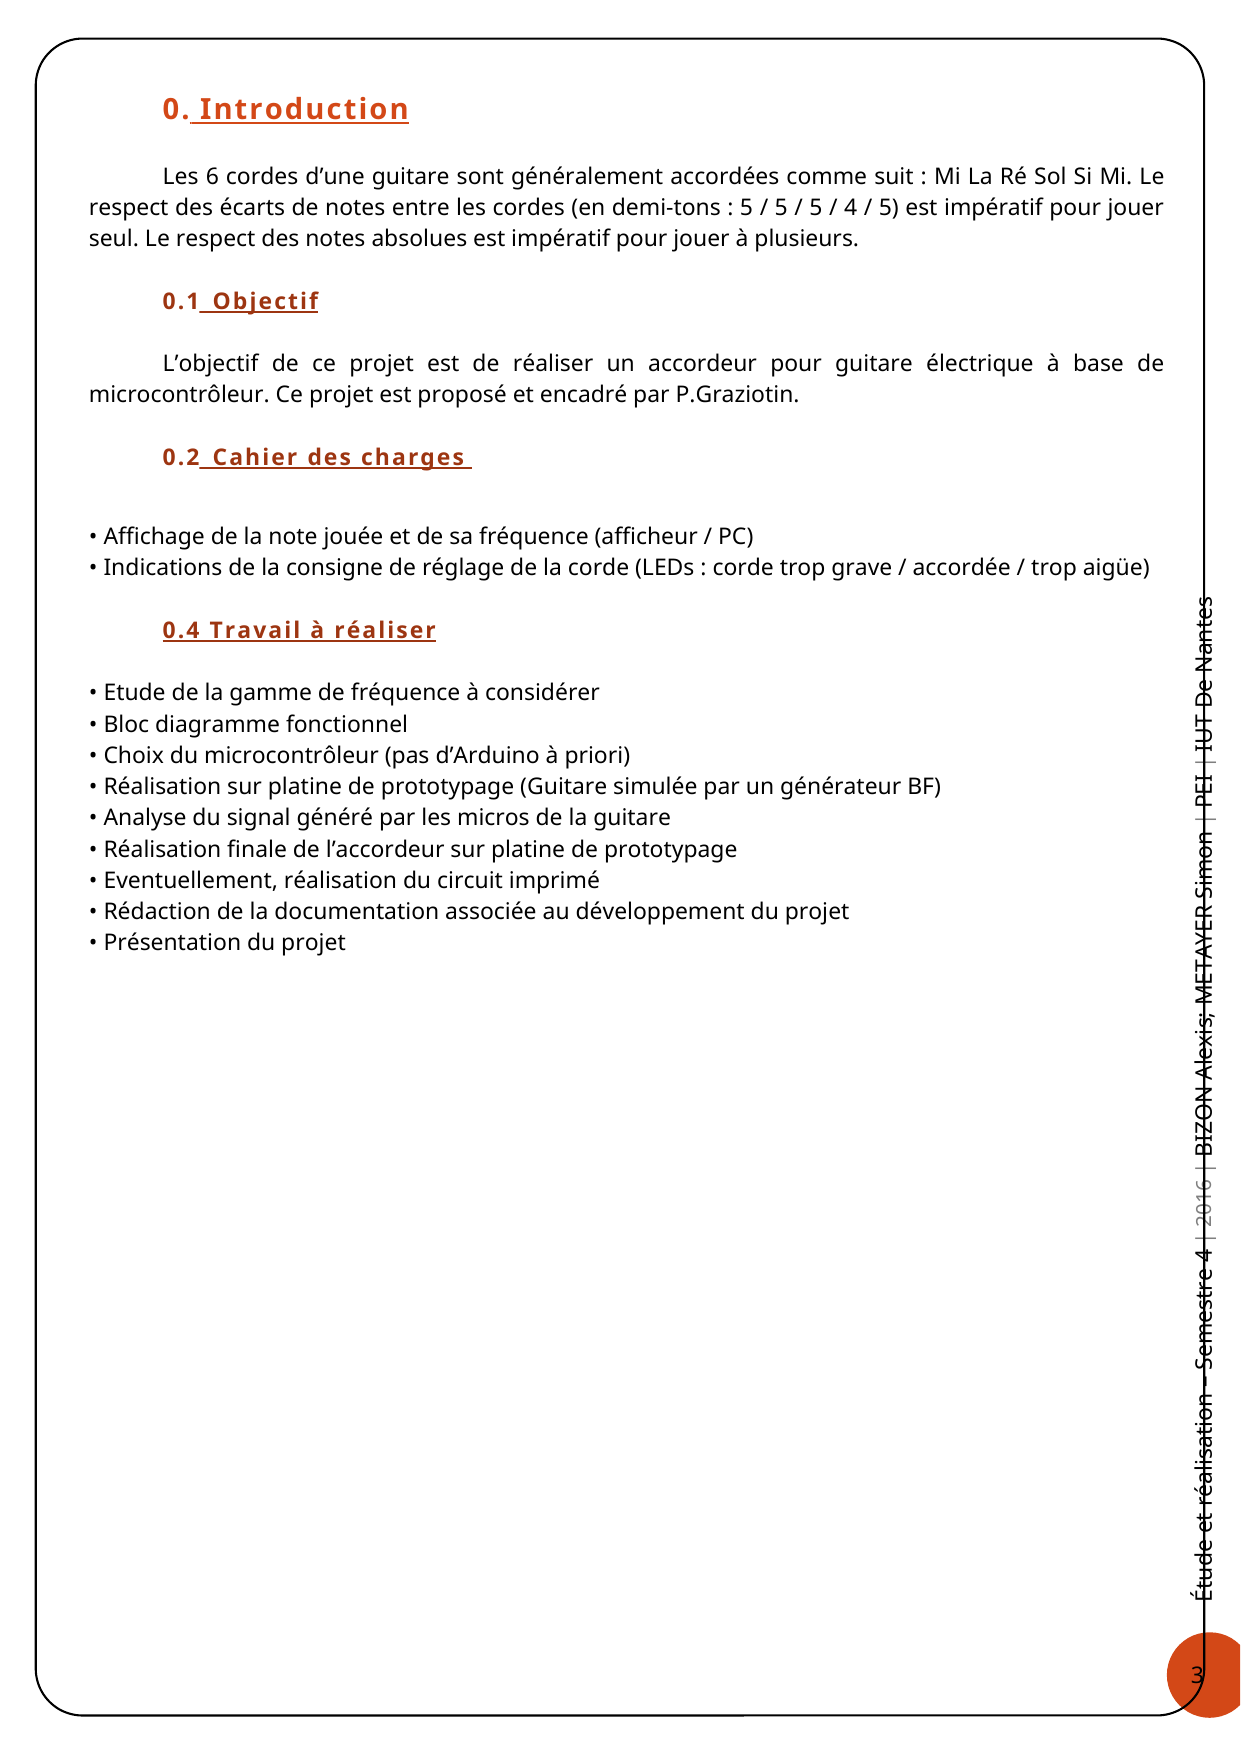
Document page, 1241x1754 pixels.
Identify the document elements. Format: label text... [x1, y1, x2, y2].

subtitle 0.4 Travail à réaliser [89, 614, 1166, 645]
text • Indications de la consigne de réglage de la corde (LEDs : corde trop grave / accordée / trop aigüe) [89, 551, 1166, 582]
text • Bloc diagramme fonctionnel [89, 707, 1166, 739]
text L’objectif de ce projet est de réaliser un accordeur pour guitare électrique à base de microcontrôleur. Ce projet est proposé et encadré par P.Graziotin. [89, 347, 1166, 409]
text Les 6 cordes d’une guitare sont généralement accordées comme suit : Mi La Ré Sol Si Mi. Le respect des écarts de notes entre les cordes (en demi-tons : 5 / 5 / 5 / 4 / 5) est impératif pour jouer seul. Le respect des notes absolues est impératif pour jouer à plusieurs. [89, 159, 1166, 253]
text • Rédaction de la documentation associée au développement du projet [89, 895, 1166, 926]
text • Etude de la gamme de fréquence à considérer [89, 676, 1166, 707]
text • Eventuellement, réalisation du circuit imprimé [89, 864, 1166, 895]
text • Réalisation sur platine de prototypage (Guitare simulée par un générateur BF) [89, 770, 1166, 801]
subtitle Introduction [162, 89, 1166, 128]
subtitle Cahier des charges [162, 441, 1166, 472]
subtitle Objectif [162, 284, 1166, 316]
text • Analyse du signal généré par les micros de la guitare [89, 801, 1166, 832]
text • Affichage de la note jouée et de sa fréquence (afficheur / PC) [89, 520, 1166, 551]
text • Réalisation finale de l’accordeur sur platine de prototypage [89, 832, 1166, 864]
text • Choix du microcontrôleur (pas d’Arduino à priori) [89, 739, 1166, 770]
text • Présentation du projet [89, 926, 1166, 957]
